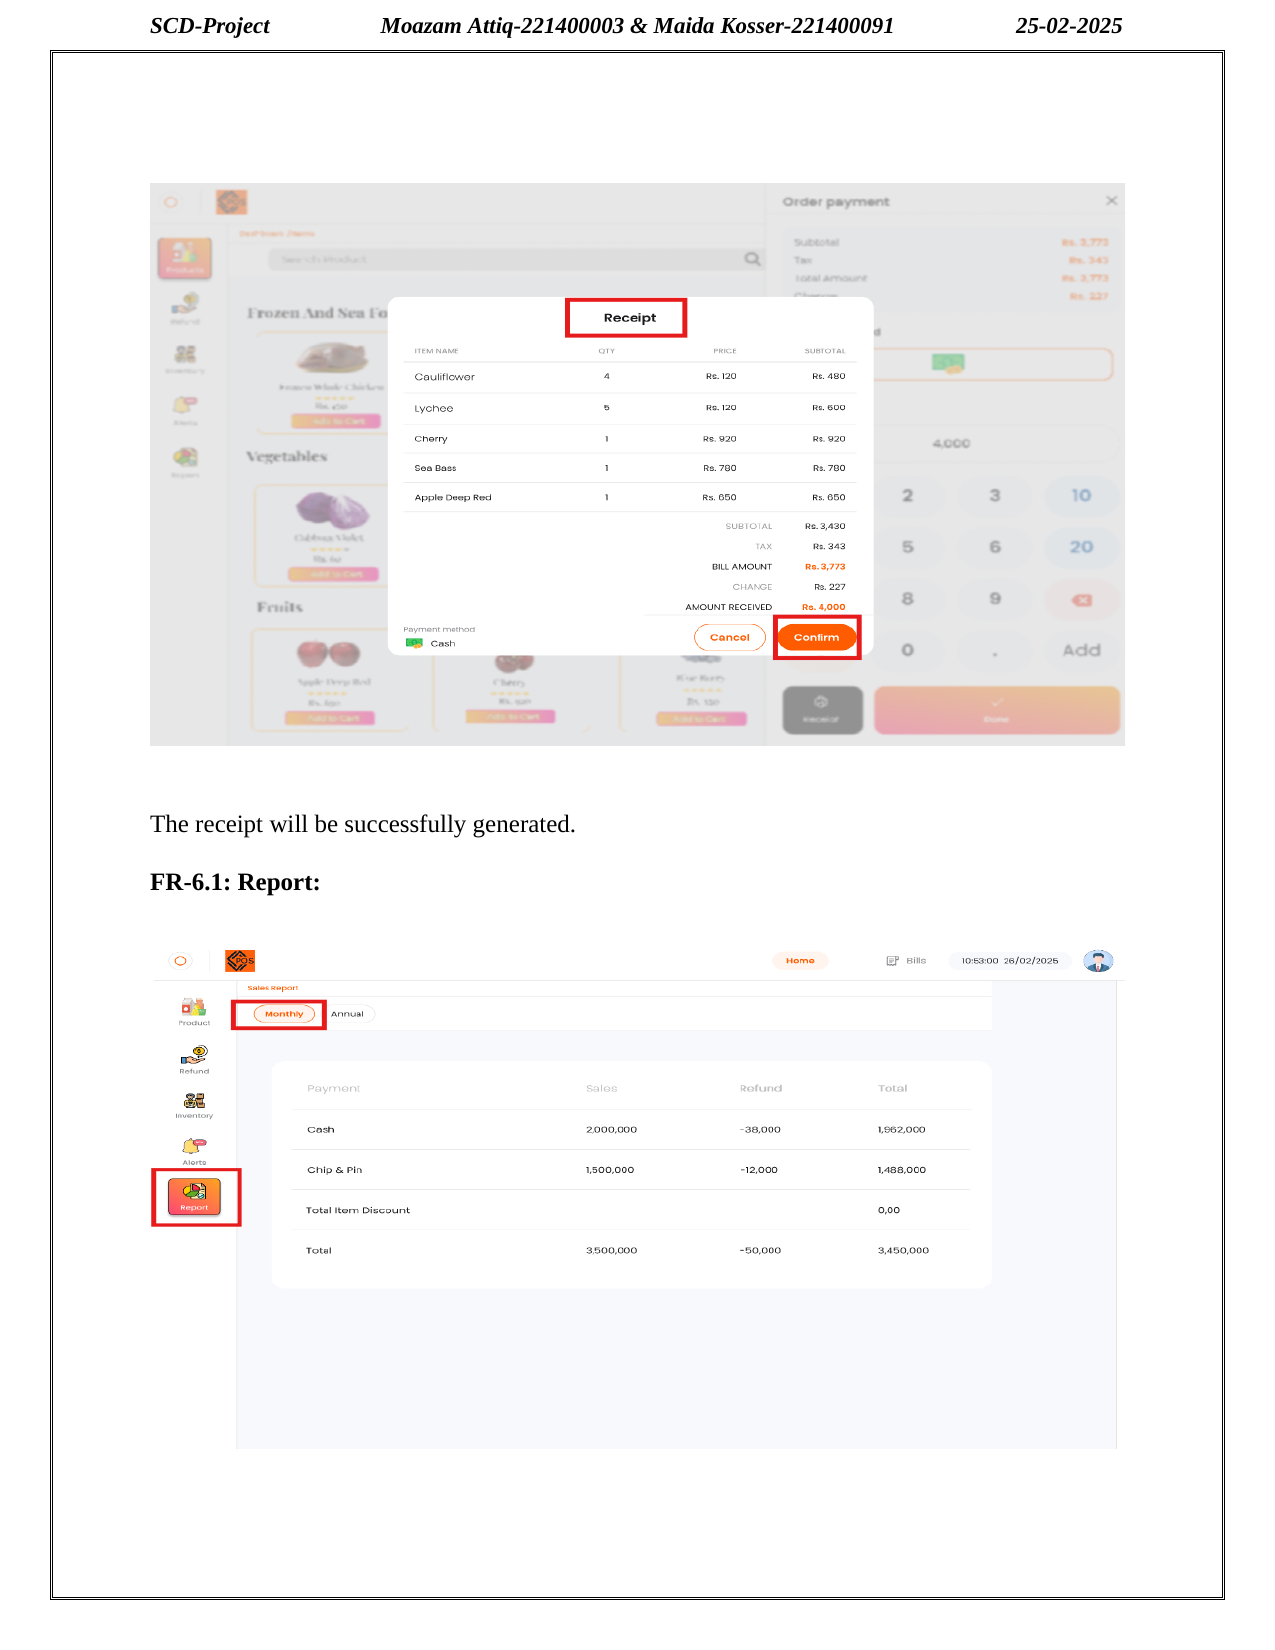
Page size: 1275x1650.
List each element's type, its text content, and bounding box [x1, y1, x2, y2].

picture [150, 941, 1125, 1449]
picture [150, 183, 1125, 746]
text FR-6.1: Report: [150, 867, 1125, 895]
text The receipt will be successfully generated. [150, 809, 1125, 837]
